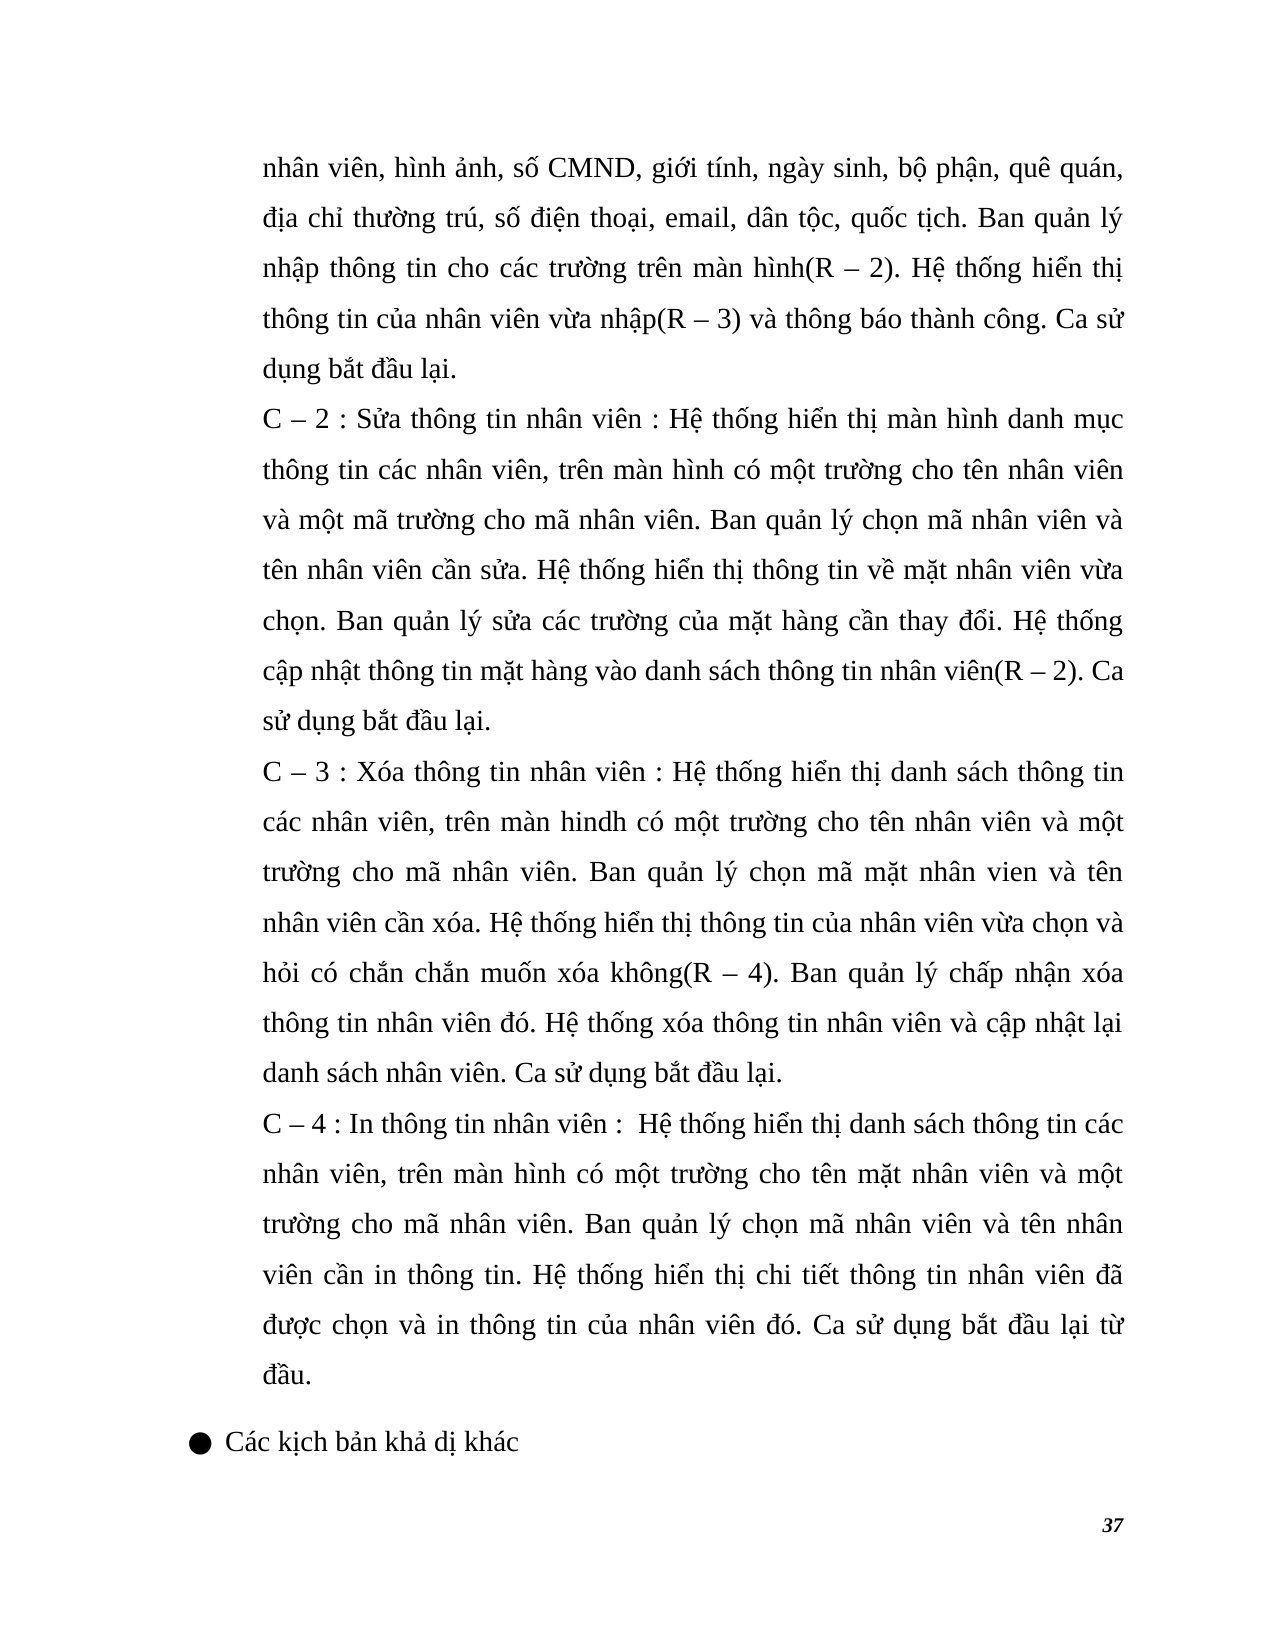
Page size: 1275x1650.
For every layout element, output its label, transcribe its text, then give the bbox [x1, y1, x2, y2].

text C – 3 : Xóa thông tin nhân viên : Hệ thống hiển thị danh sách thông tin các nhân viên, trên màn hindh có một trường cho tên nhân viên và một trường cho mã nhân viên. Ban quản lý chọn mã mặt nhân vien và tên nhân viên cần xóa. Hệ thống hiển thị thông tin của nhân viên vừa chọn và hỏi có chắn chắn muốn xóa không(R – 4). Ban quản lý chấp nhận xóa thông tin nhân viên đó. Hệ thống xóa thông tin nhân viên và cập nhật lại danh sách nhân viên. Ca sử dụng bắt đầu lại. [262, 754, 1125, 1089]
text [262, 150, 1125, 385]
text C – 4 : In thông tin nhân viên : Hệ thống hiển thị danh sách thông tin các nhân viên, trên màn hình có một trường cho tên mặt nhân viên và một trường cho mã nhân viên. Ban quản lý chọn mã nhân viên và tên nhân viên cần in thông tin. Hệ thống hiển thị chi tiết thông tin nhân viên đã được chọn và in thông tin của nhân viên đó. Ca sử dụng bắt đầu lại từ đầu. [262, 1106, 1125, 1391]
list Các kịch bản khả dị khác [187, 1408, 1125, 1468]
text C – 2 : Sửa thông tin nhân viên : Hệ thống hiển thị màn hình danh mục thông tin các nhân viên, trên màn hình có một trường cho tên nhân viên và một mã trường cho mã nhân viên. Ban quản lý chọn mã nhân viên và tên nhân viên cần sửa. Hệ thống hiển thị thông tin về mặt nhân viên vừa chọn. Ban quản lý sửa các trường của mặt hàng cần thay đổi. Hệ thống cập nhật thông tin mặt hàng vào danh sách thông tin nhân viên(R – 2). Ca sử dụng bắt đầu lại. [262, 402, 1125, 737]
